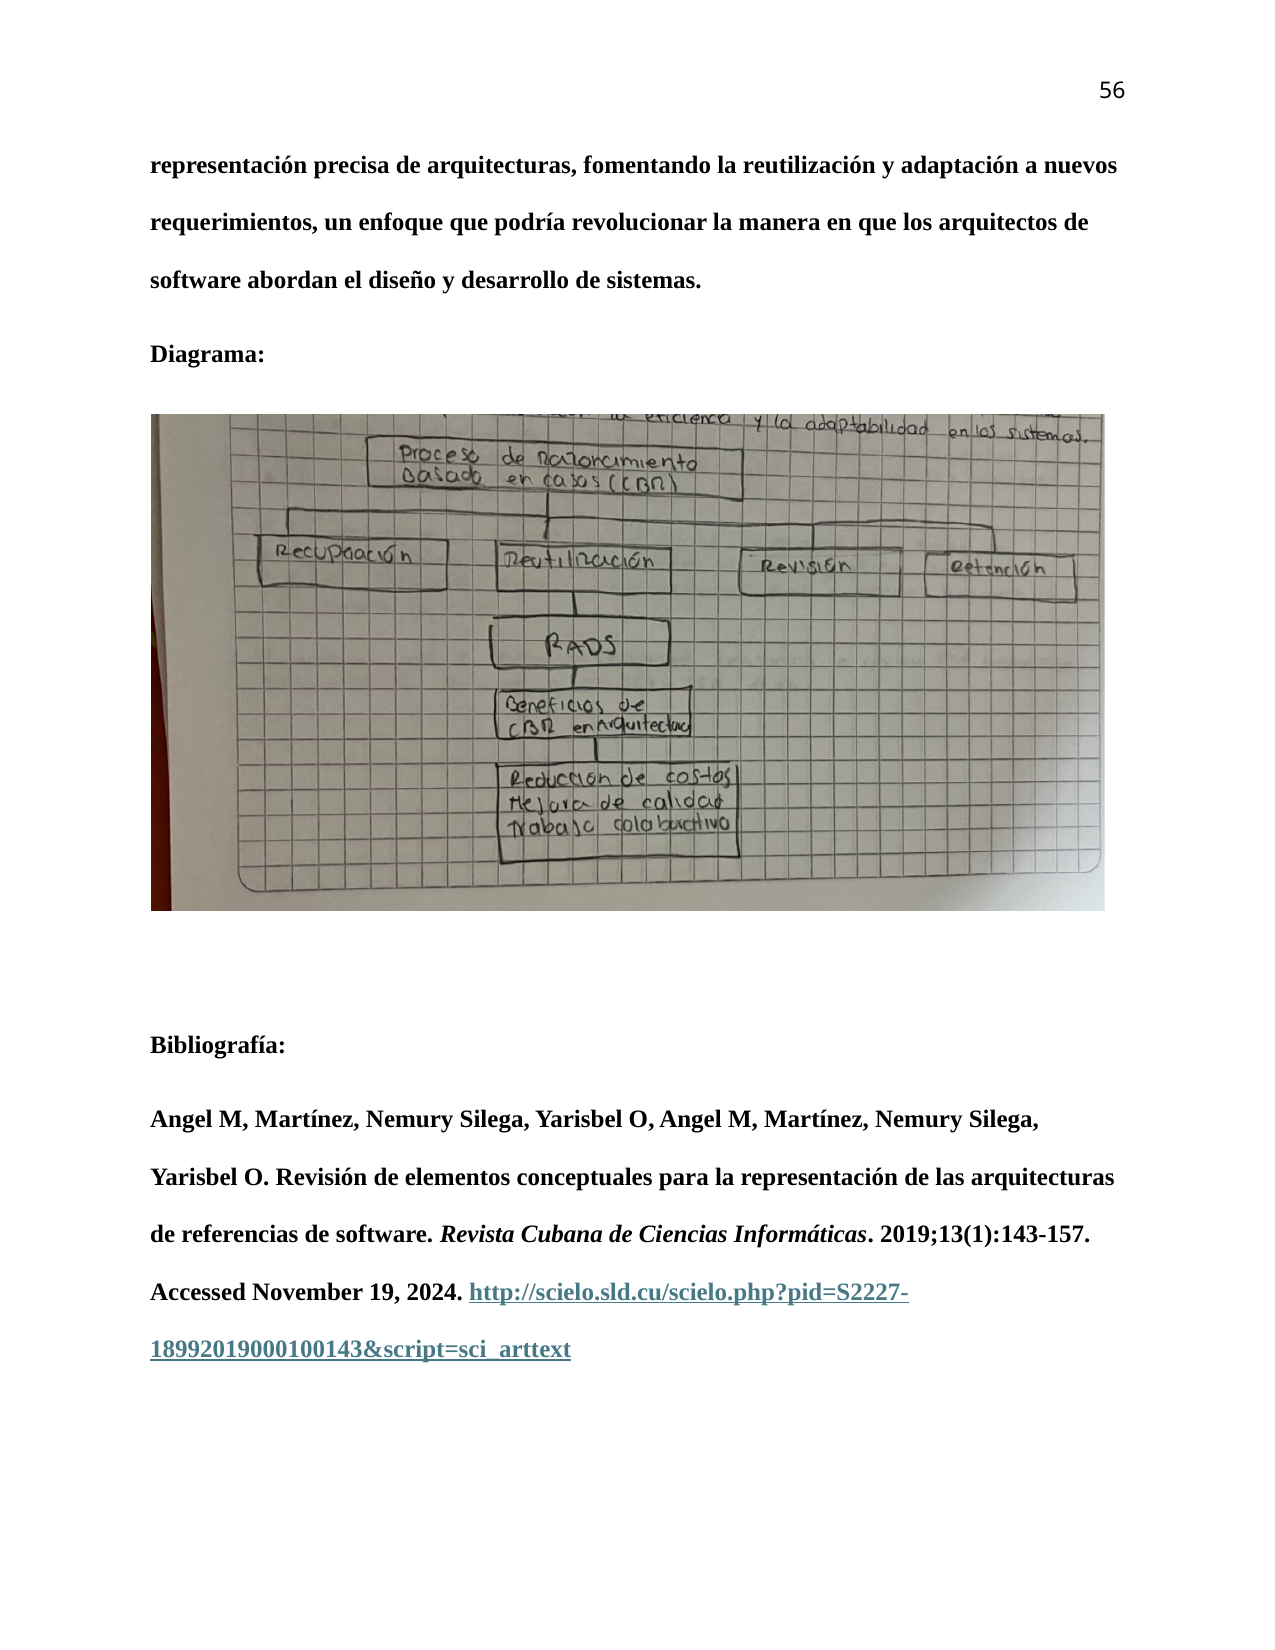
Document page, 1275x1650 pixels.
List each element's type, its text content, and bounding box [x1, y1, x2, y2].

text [150, 150, 1125, 294]
text Diagrama: [150, 339, 1125, 368]
picture [151, 414, 1105, 911]
text Bibliografía: [150, 1030, 1125, 1059]
text Angel M, Martínez, Nemury Silega, Yarisbel O, Angel M, Martínez, Nemury Silega, Yarisbel O. Revisión de elementos conceptuales para la representación de las arquitecturas de referencias de software. Revista Cubana de Ciencias Informáticas. 2019;13(1):143-157. Accessed November 19, 2024. http://scielo.sld.cu/scielo.php?pid=S2227-18992019000100143&script=sci_arttext [150, 1104, 1125, 1363]
